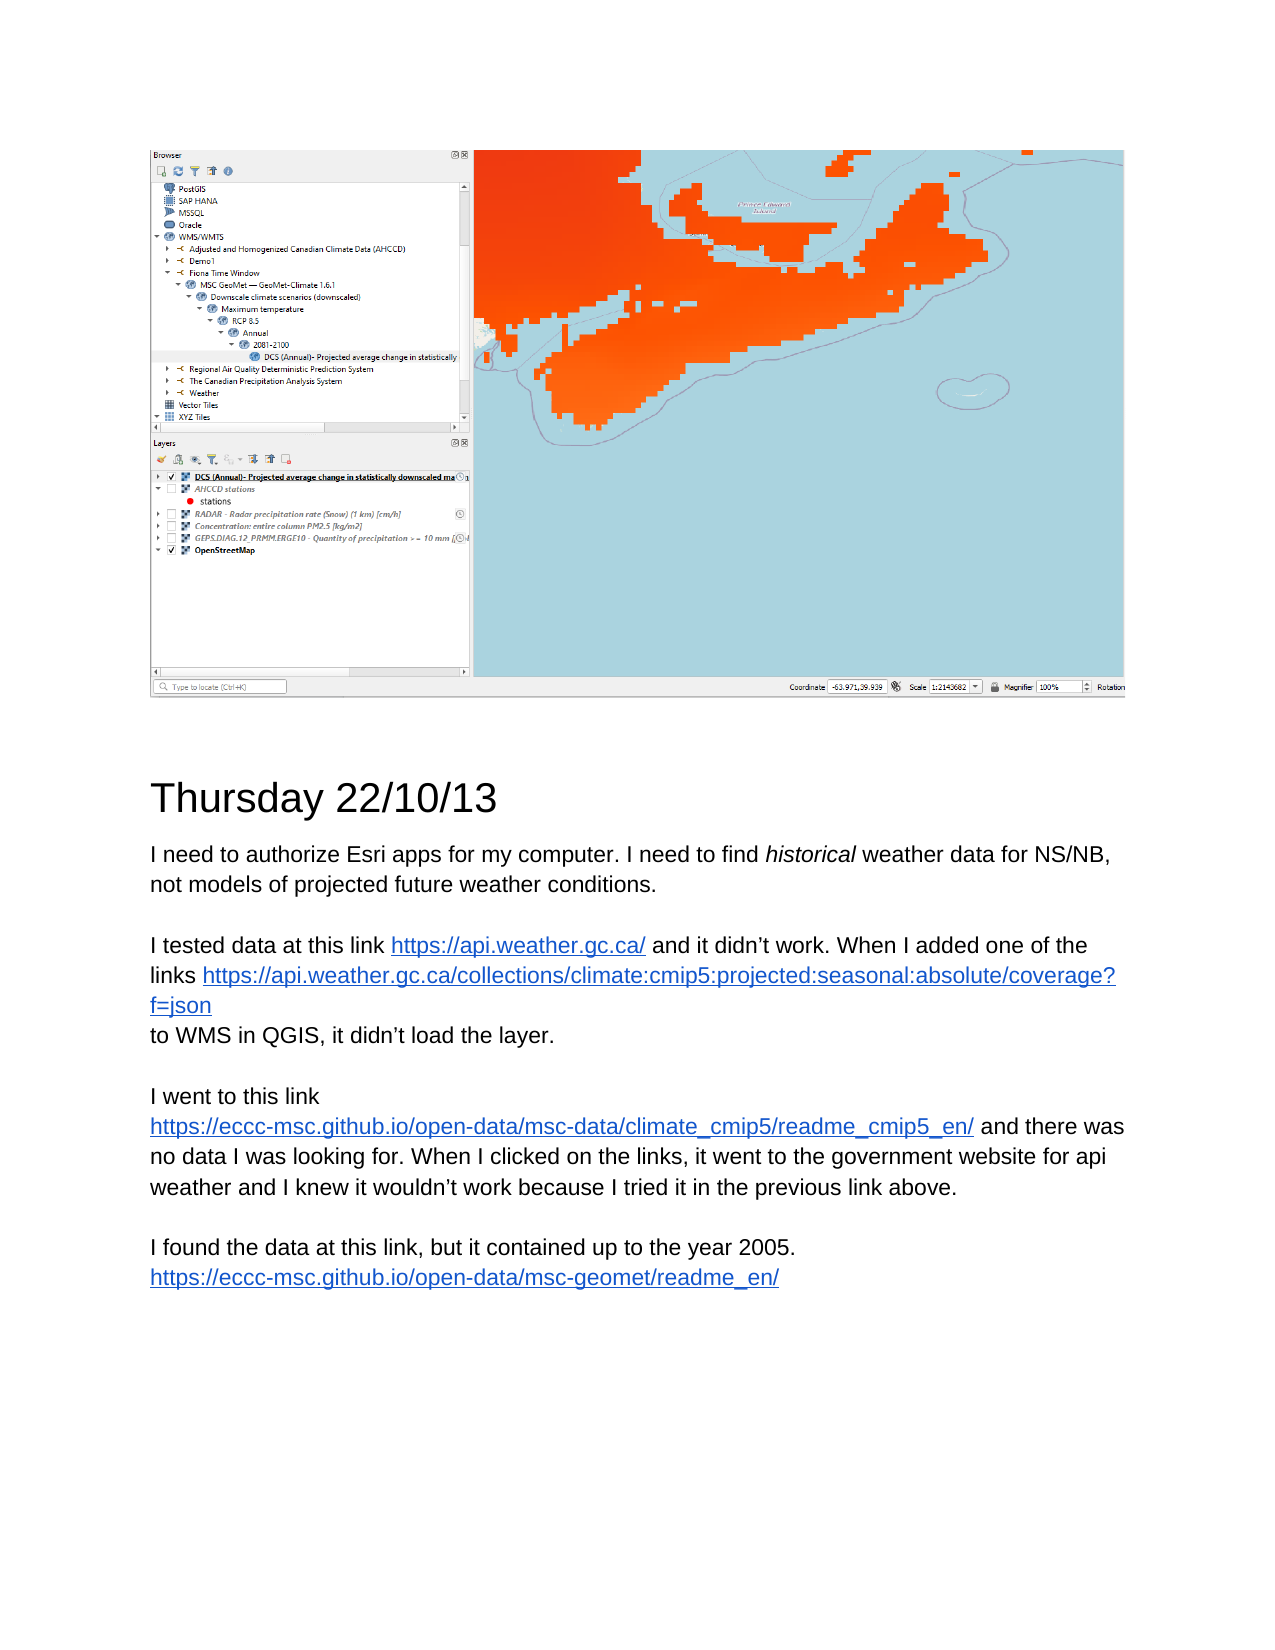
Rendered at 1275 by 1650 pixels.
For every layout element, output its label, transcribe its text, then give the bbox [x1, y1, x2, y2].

subtitle Thursday 22/10/13 [150, 774, 1125, 822]
picture [150, 150, 1125, 698]
text I need to authorize Esri apps for my computer. I need to find historical weather data for NS/NB, not models of projected future weather conditions. [150, 841, 1125, 898]
text I found the data at this link, but it contained up to the year 2005. https://eccc-msc.github.io/open-data/msc-geomet/readme_en/ [150, 1234, 1125, 1291]
text I tested data at this link https://api.weather.gc.ca/ and it didn’t work. When I added one of the links https://api.weather.gc.ca/collections/climate:cmip5:projected:seasonal:absolute/coverage?f=json [150, 932, 1125, 1019]
text I went to this link https://eccc-msc.github.io/open-data/msc-data/climate_cmip5/readme_cmip5_en/ and there was no data I was looking for. When I clicked on the links, it went to the government website for api weather and I knew it wouldn’t work because I tried it in the previous link above. [150, 1083, 1125, 1200]
text to WMS in QGIS, it didn’t load the layer. [150, 1022, 1125, 1049]
